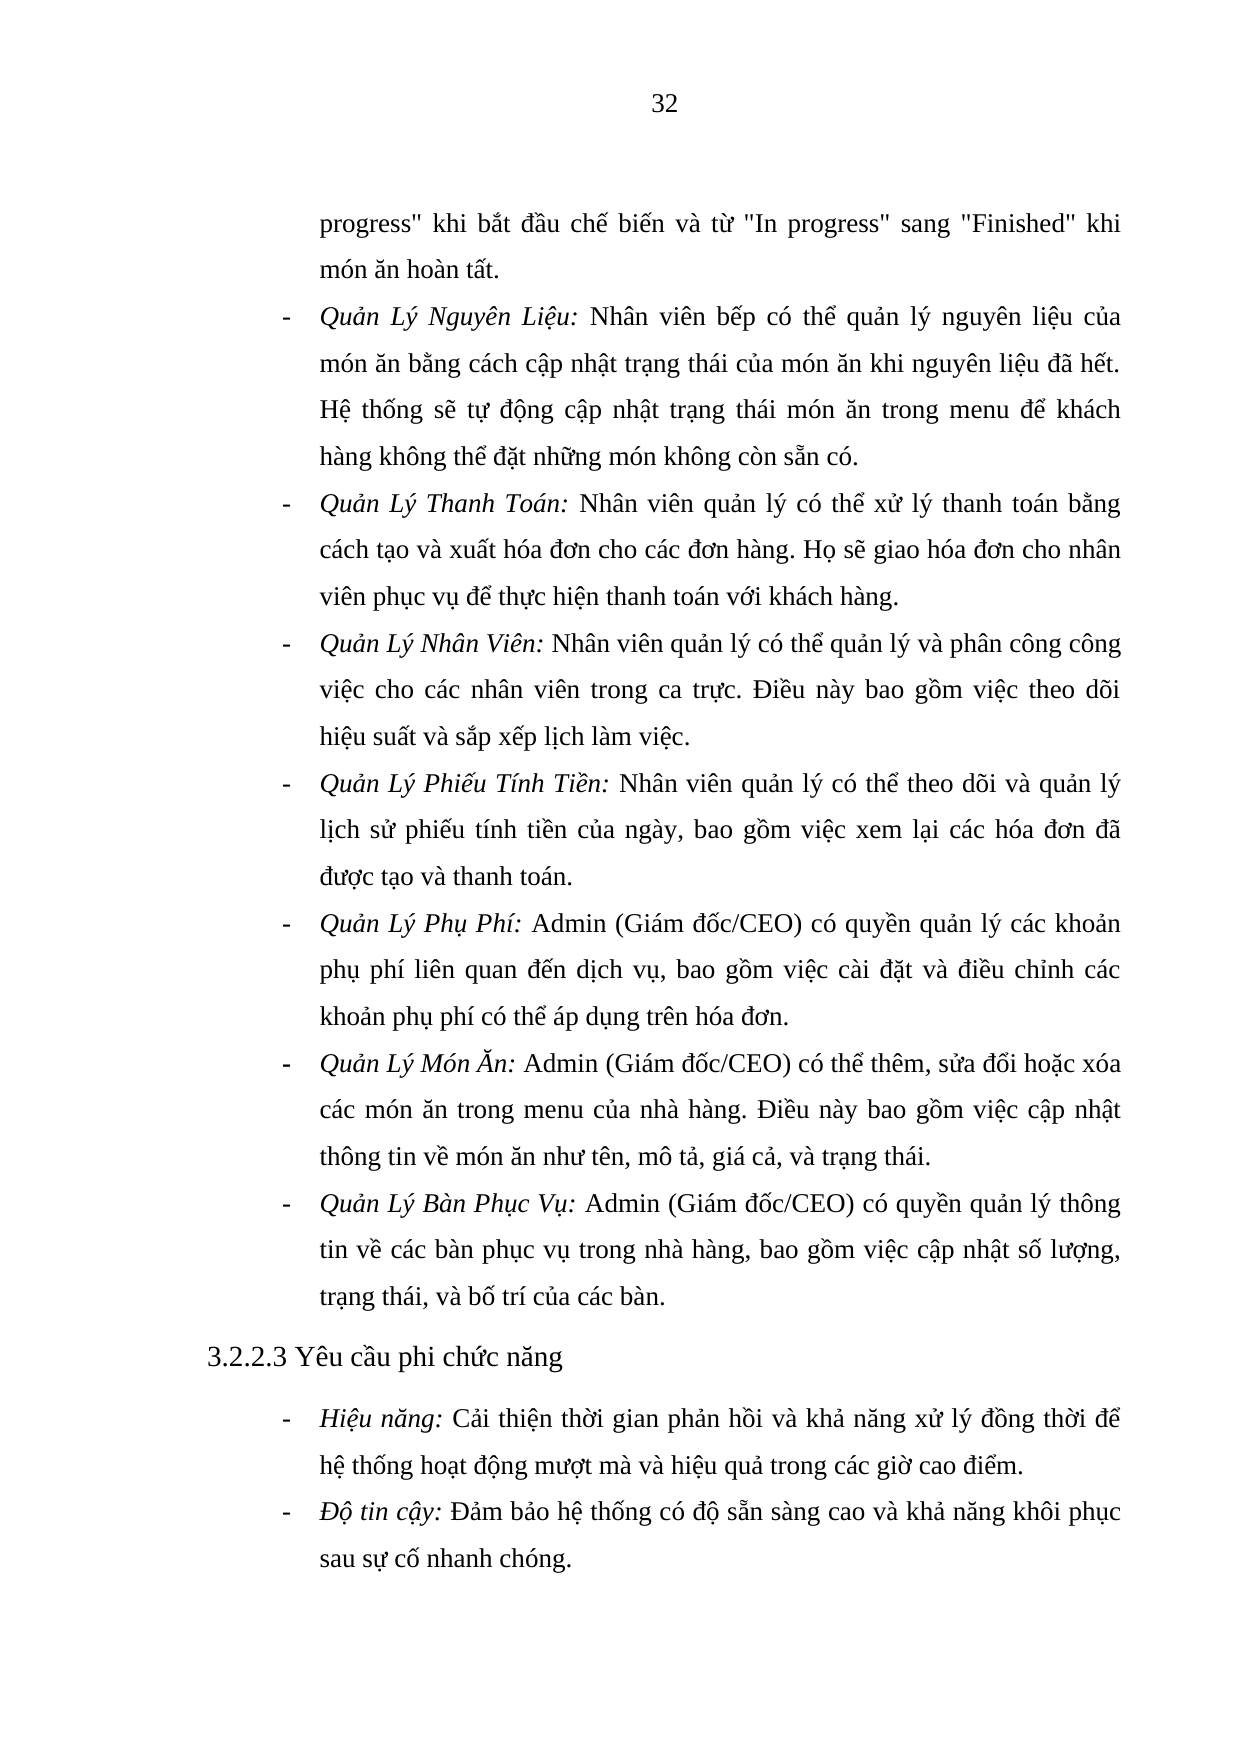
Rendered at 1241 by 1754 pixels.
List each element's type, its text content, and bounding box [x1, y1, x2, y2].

subtitle Yêu cầu phi chức năng [207, 1339, 1122, 1373]
list Quản Lý Phụ Phí: Admin (Giám đốc/CEO) có quyền quản lý các khoản phụ phí liên quan đến dịch vụ, bao gồm việc cài đặt và điều chỉnh các khoản phụ phí có thể áp dụng trên hóa đơn. [282, 907, 1122, 1031]
list Độ tin cậy: Đảm bảo hệ thống có độ sẵn sàng cao và khả năng khôi phục sau sự cố nhanh chóng. [282, 1495, 1122, 1573]
list Quản Lý Nhân Viên: Nhân viên quản lý có thể quản lý và phân công công việc cho các nhân viên trong ca trực. Điều này bao gồm việc theo dõi hiệu suất và sắp xếp lịch làm việc. [282, 627, 1122, 751]
list Hiệu năng: Cải thiện thời gian phản hồi và khả năng xử lý đồng thời để hệ thống hoạt động mượt mà và hiệu quả trong các giờ cao điểm. [282, 1402, 1122, 1480]
list Quản Lý Bàn Phục Vụ: Admin (Giám đốc/CEO) có quyền quản lý thông tin về các bàn phục vụ trong nhà hàng, bao gồm việc cập nhật số lượng, trạng thái, và bố trí của các bàn. [282, 1187, 1122, 1311]
list Quản Lý Nguyên Liệu: Nhân viên bếp có thể quản lý nguyên liệu của món ăn bằng cách cập nhật trạng thái của món ăn khi nguyên liệu đã hết. Hệ thống sẽ tự động cập nhật trạng thái món ăn trong menu để khách hàng không thể đặt những món không còn sẵn có. [282, 300, 1122, 471]
list Quản Lý Món Ăn: Admin (Giám đốc/CEO) có thể thêm, sửa đổi hoặc xóa các món ăn trong menu của nhà hàng. Điều này bao gồm việc cập nhật thông tin về món ăn như tên, mô tả, giá cả, và trạng thái. [282, 1047, 1122, 1171]
list Quản Lý Phiếu Tính Tiền: Nhân viên quản lý có thể theo dõi và quản lý lịch sử phiếu tính tiền của ngày, bao gồm việc xem lại các hóa đơn đã được tạo và thanh toán. [282, 767, 1122, 891]
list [282, 207, 1122, 284]
list Quản Lý Thanh Toán: Nhân viên quản lý có thể xử lý thanh toán bằng cách tạo và xuất hóa đơn cho các đơn hàng. Họ sẽ giao hóa đơn cho nhân viên phục vụ để thực hiện thanh toán với khách hàng. [282, 487, 1122, 611]
